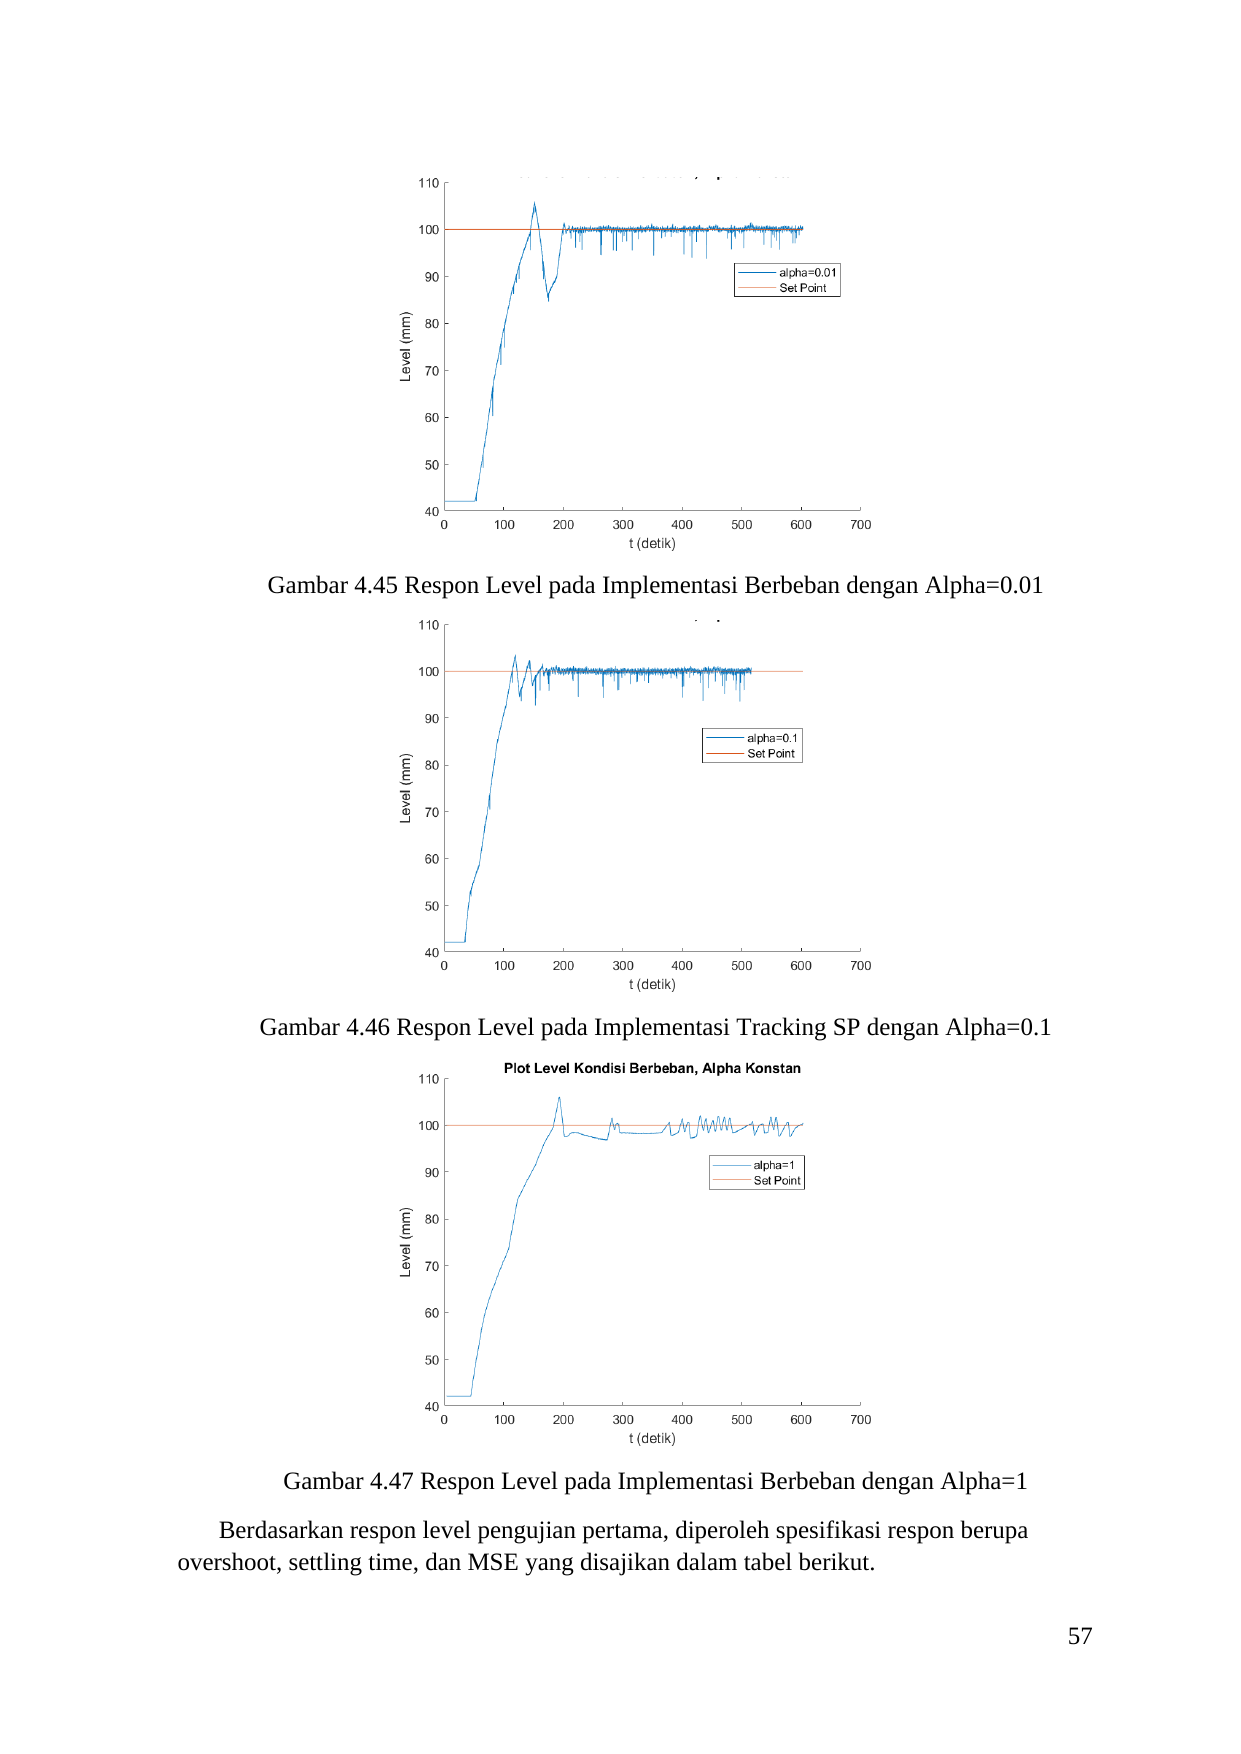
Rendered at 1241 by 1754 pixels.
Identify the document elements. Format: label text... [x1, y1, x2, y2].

text Berdasarkan respon level pengujian pertama, diperoleh spesifikasi respon berupa overshoot, settling time, dan MSE yang disajikan dalam tabel berikut. [177, 1516, 1092, 1575]
picture [398, 177, 872, 552]
picture [398, 620, 872, 993]
picture [398, 1061, 872, 1447]
